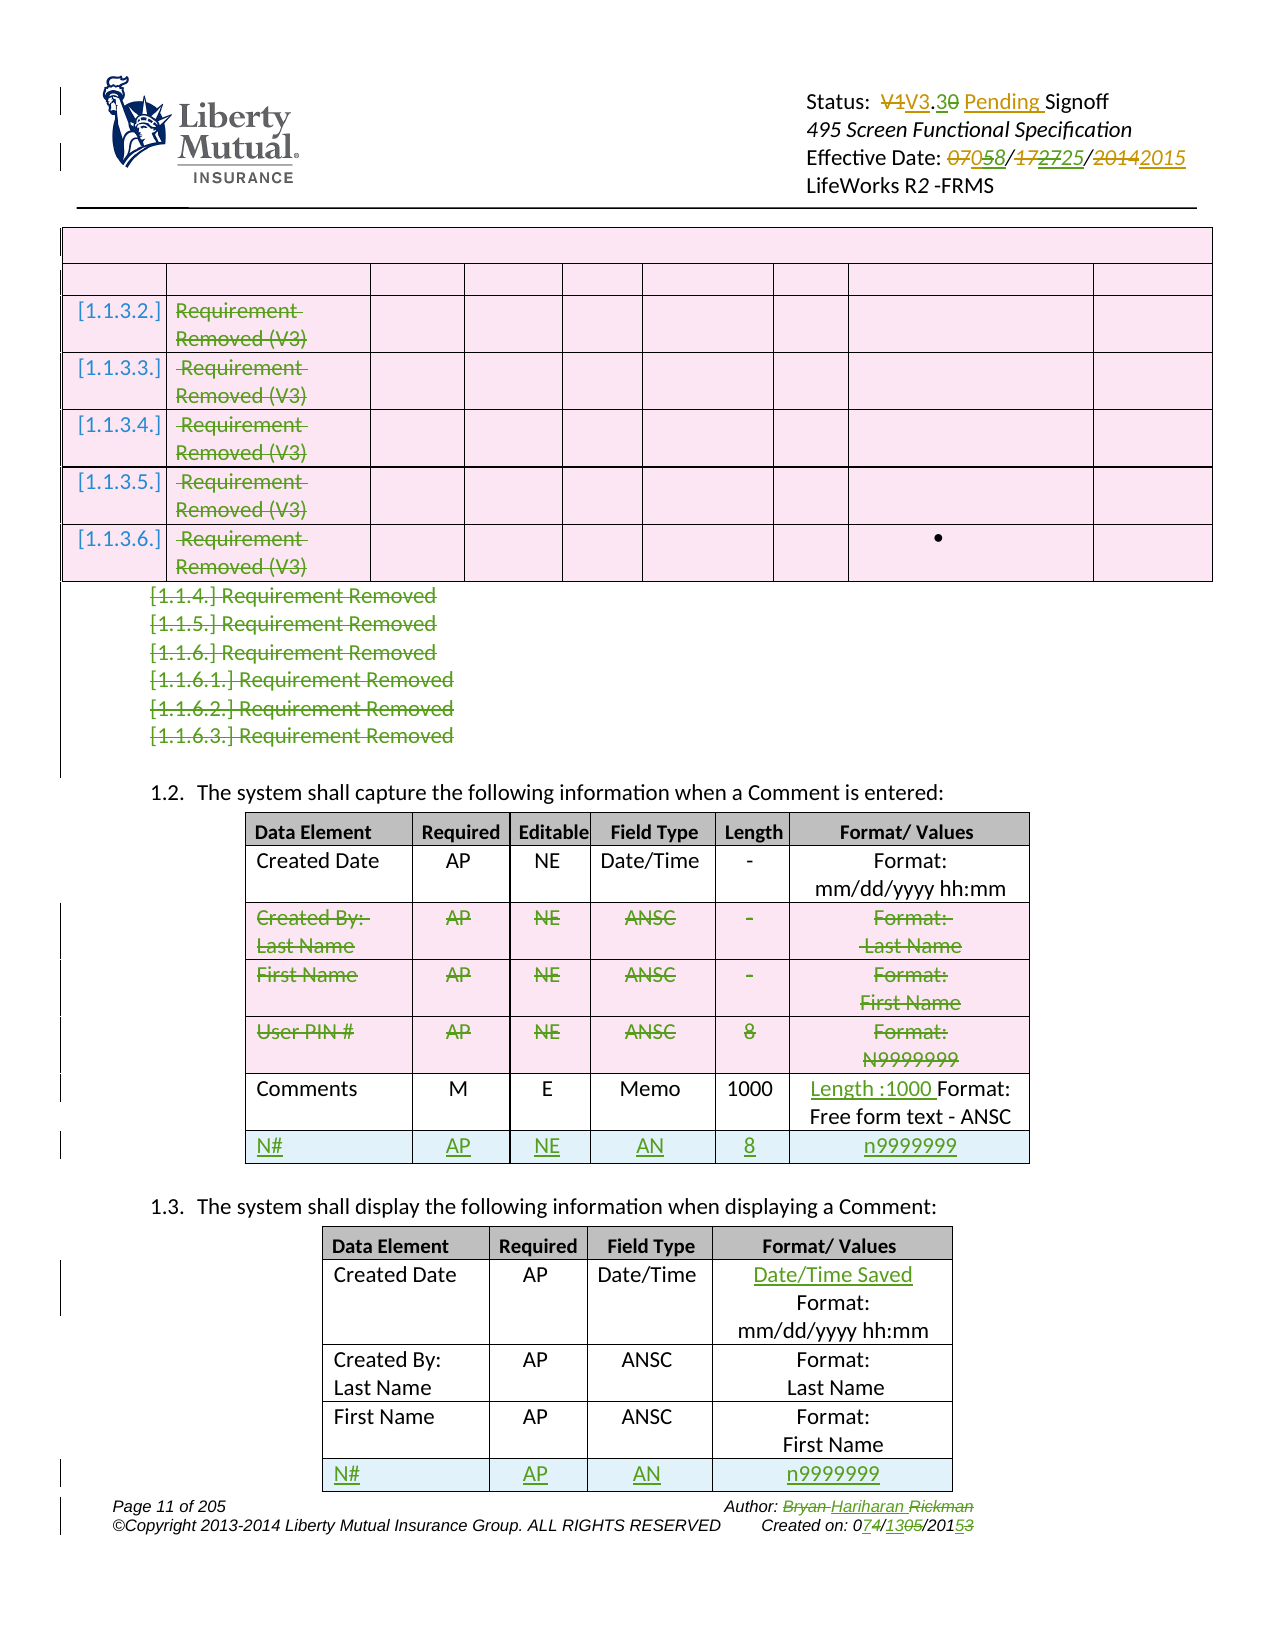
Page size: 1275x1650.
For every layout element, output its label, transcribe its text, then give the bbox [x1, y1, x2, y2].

table_header Editable [511, 813, 590, 845]
table_cell ANSC [588, 1345, 712, 1401]
table_header Required [413, 813, 509, 845]
table_header Format/ Values [790, 813, 1029, 845]
table_header Length [716, 813, 789, 845]
table_cell Format: mm/dd/yyyy hh:mm [713, 1260, 952, 1344]
table_cell M [413, 1074, 509, 1130]
table_cell Format: Last Name [713, 1345, 952, 1401]
table_cell NE [511, 846, 590, 902]
picture [80, 52, 322, 206]
table_header Field Type [591, 813, 715, 845]
table_cell 1000 [716, 1074, 789, 1130]
table_cell AP [490, 1345, 587, 1401]
table_cell ANSC [588, 1402, 712, 1458]
table_header Data Element [246, 813, 412, 845]
table_header Required [490, 1227, 587, 1259]
table_cell - [716, 846, 789, 902]
table_cell Created Date [323, 1260, 489, 1344]
table_cell E [511, 1074, 590, 1130]
table_cell AP [490, 1260, 587, 1344]
table_cell Date/Time [591, 846, 715, 902]
table_header Format/ Values [713, 1227, 952, 1259]
table_cell AP [490, 1402, 587, 1458]
table_cell Format: Free form text - ANSC [790, 1074, 1029, 1130]
list The system shall display the following information when displaying a Comment: [150, 1192, 1200, 1220]
table_cell Memo [591, 1074, 715, 1130]
table_cell Created By: Last Name [323, 1345, 489, 1401]
table_cell AP [413, 846, 509, 902]
table_cell Date/Time [588, 1260, 712, 1344]
table_cell Created Date [246, 846, 412, 902]
table_cell Comments [246, 1074, 412, 1130]
table_header Field Type [588, 1227, 712, 1259]
list The system shall capture the following information when a Comment is entered: [150, 778, 1200, 806]
table_cell Format: mm/dd/yyyy hh:mm [790, 846, 1029, 902]
table_header Data Element [323, 1227, 489, 1259]
table_cell First Name [323, 1402, 489, 1458]
table_cell Format: First Name [713, 1402, 952, 1458]
